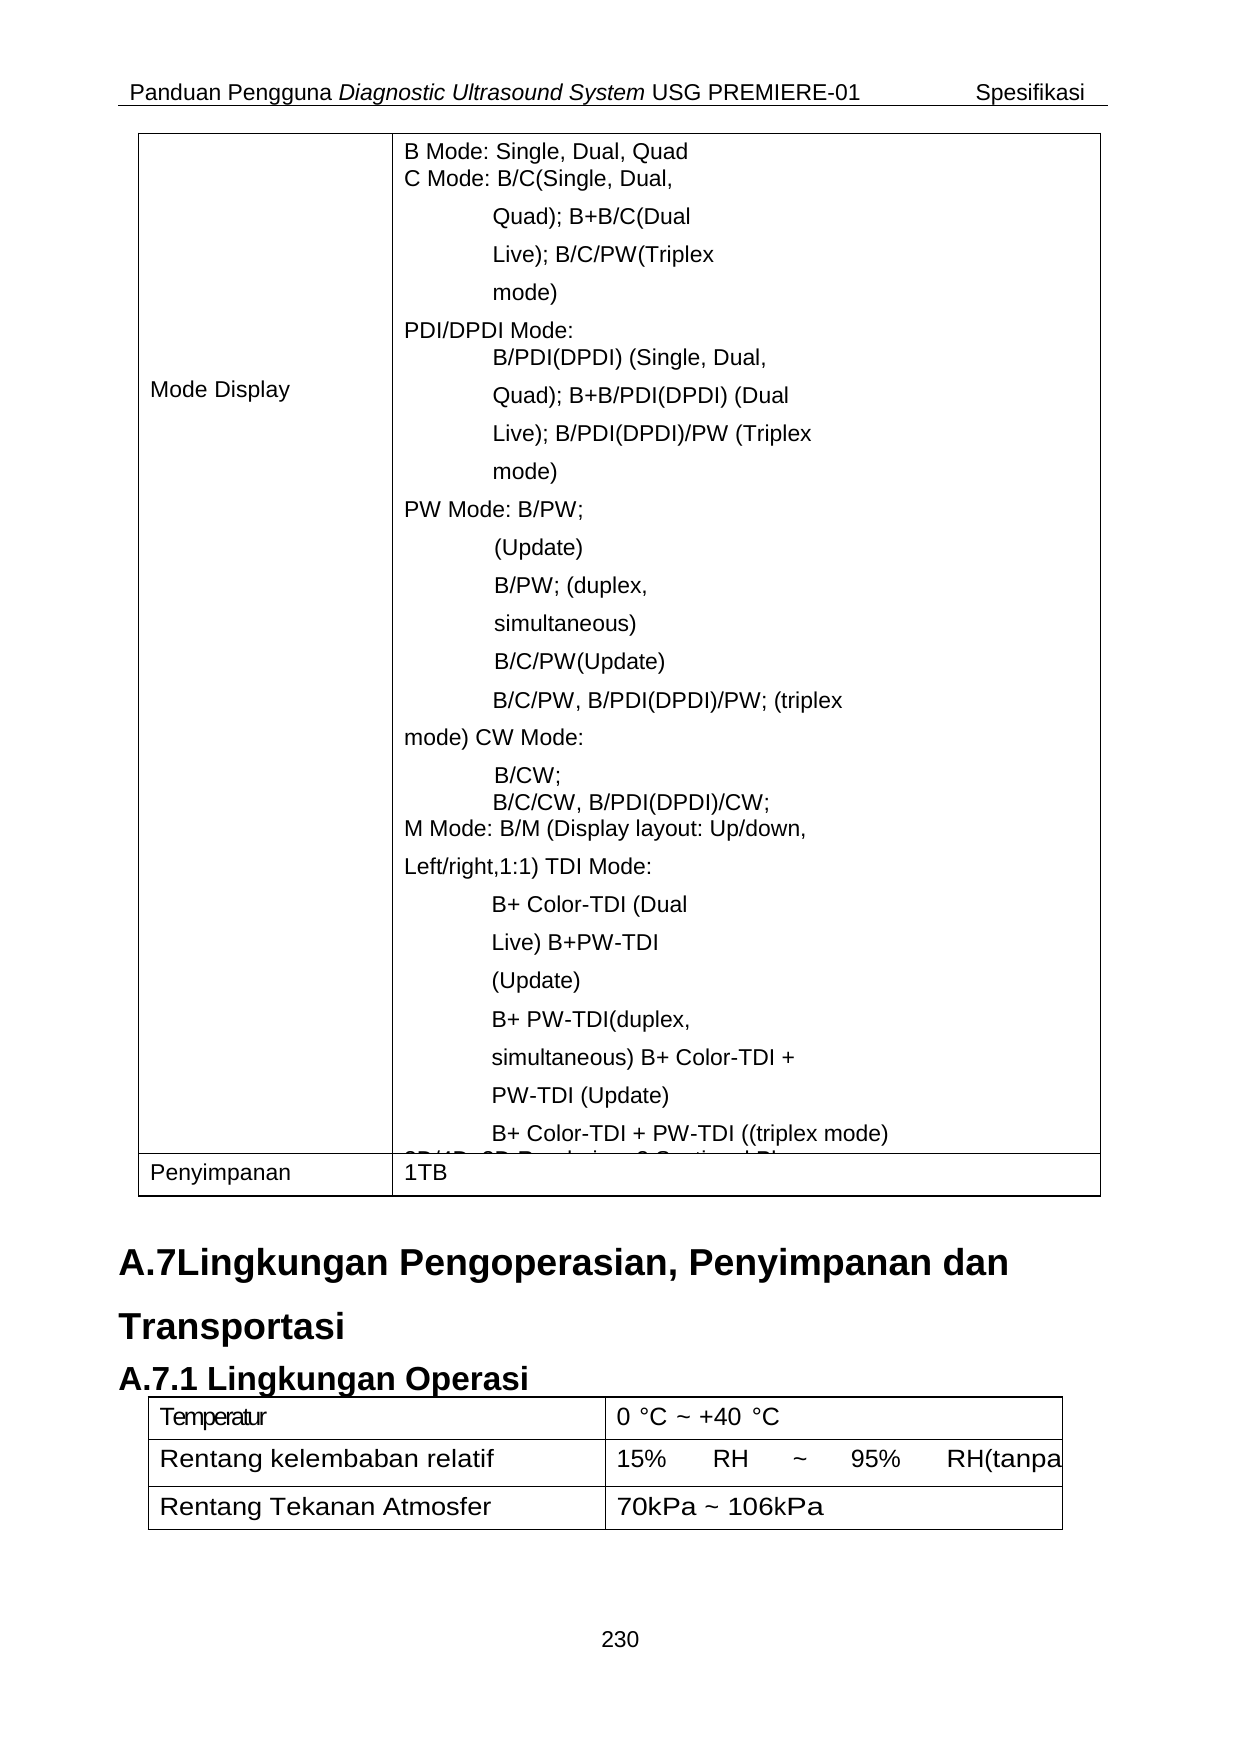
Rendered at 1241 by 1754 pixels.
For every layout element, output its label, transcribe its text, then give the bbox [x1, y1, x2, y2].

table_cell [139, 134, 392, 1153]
subtitle A.7Lingkungan Pengoperasian, Penyimpanan dan Transportasi [118, 1240, 1122, 1348]
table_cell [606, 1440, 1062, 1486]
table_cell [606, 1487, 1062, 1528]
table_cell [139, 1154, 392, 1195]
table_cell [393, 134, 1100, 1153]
subtitle A.7.1 Lingkungan Operasi [118, 1369, 1122, 1396]
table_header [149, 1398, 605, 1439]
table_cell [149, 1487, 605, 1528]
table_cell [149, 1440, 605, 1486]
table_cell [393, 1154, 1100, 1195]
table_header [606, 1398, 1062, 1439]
